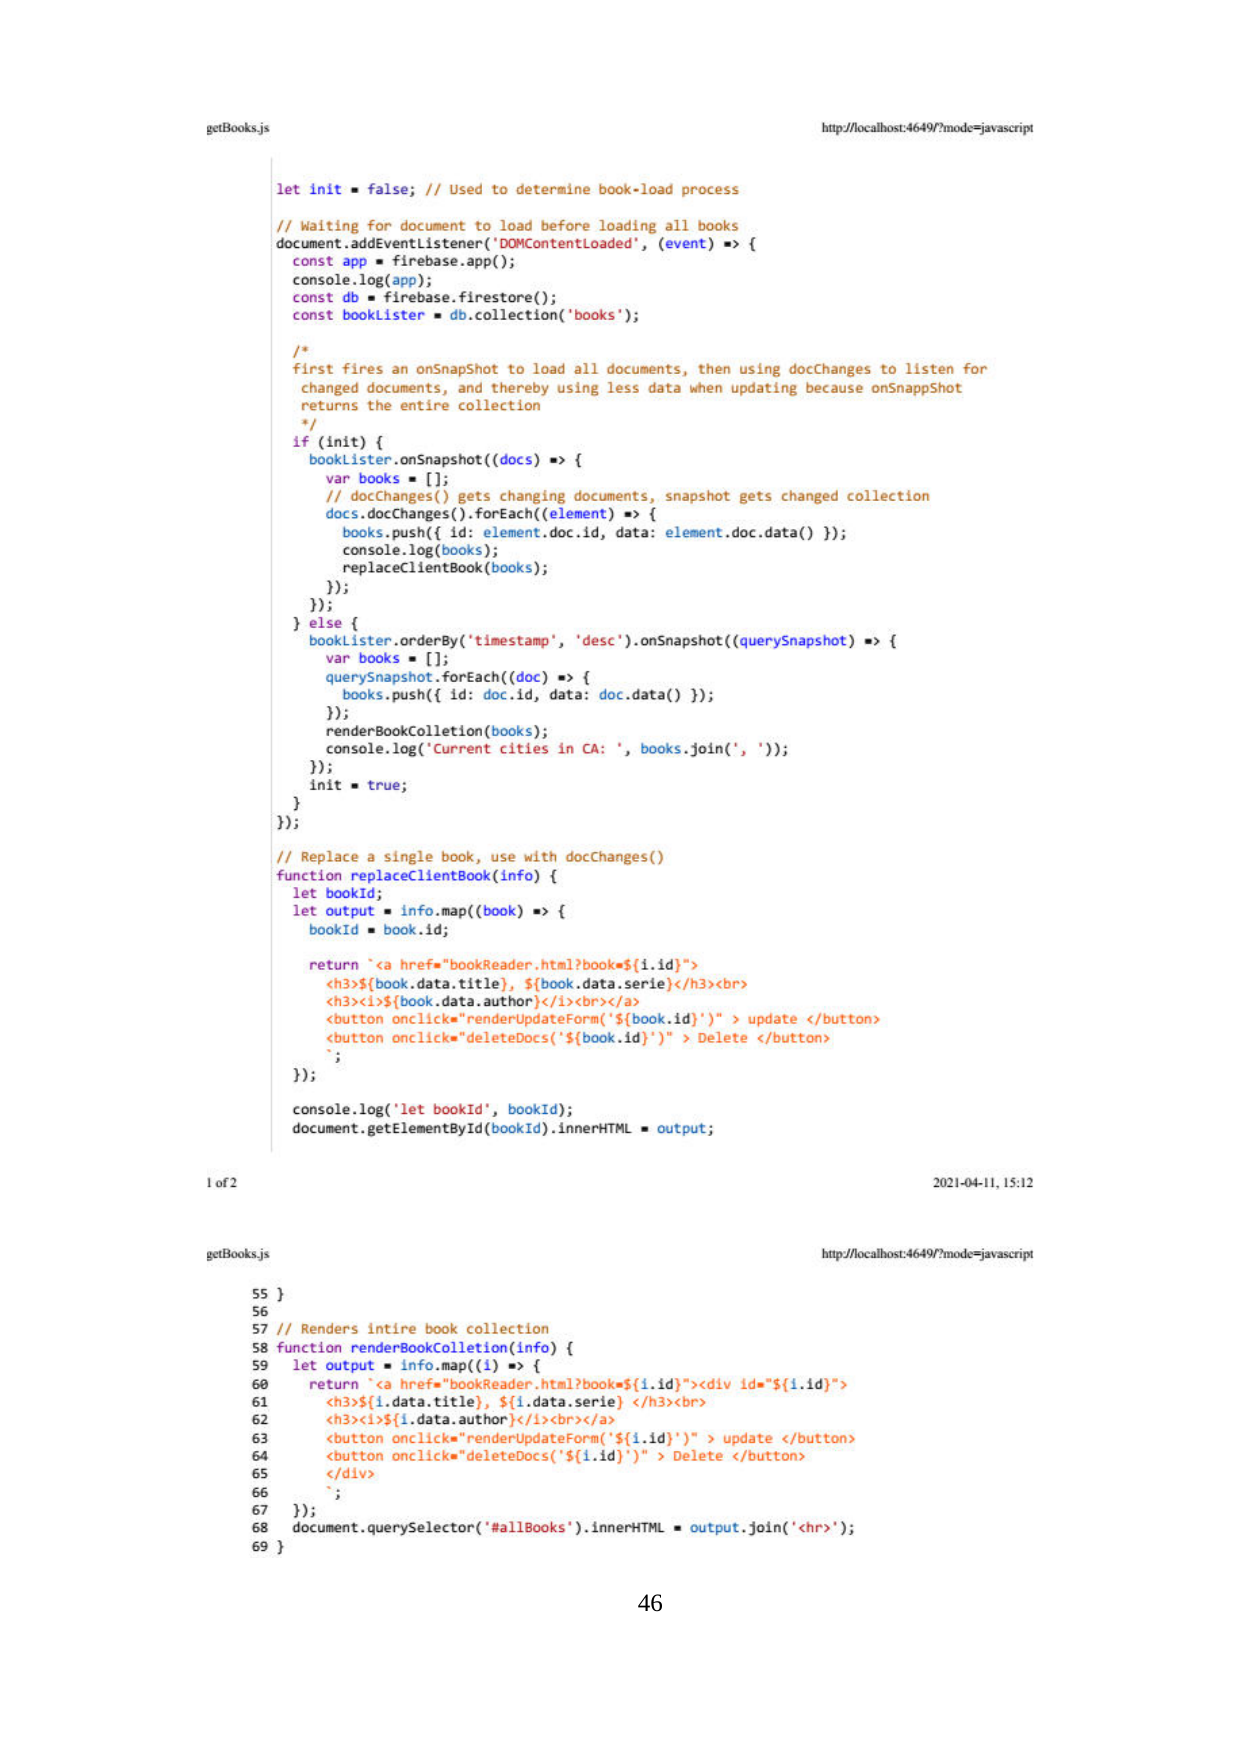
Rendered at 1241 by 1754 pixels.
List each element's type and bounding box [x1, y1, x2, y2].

picture [206, 1246, 1034, 1558]
picture [206, 120, 1034, 1190]
